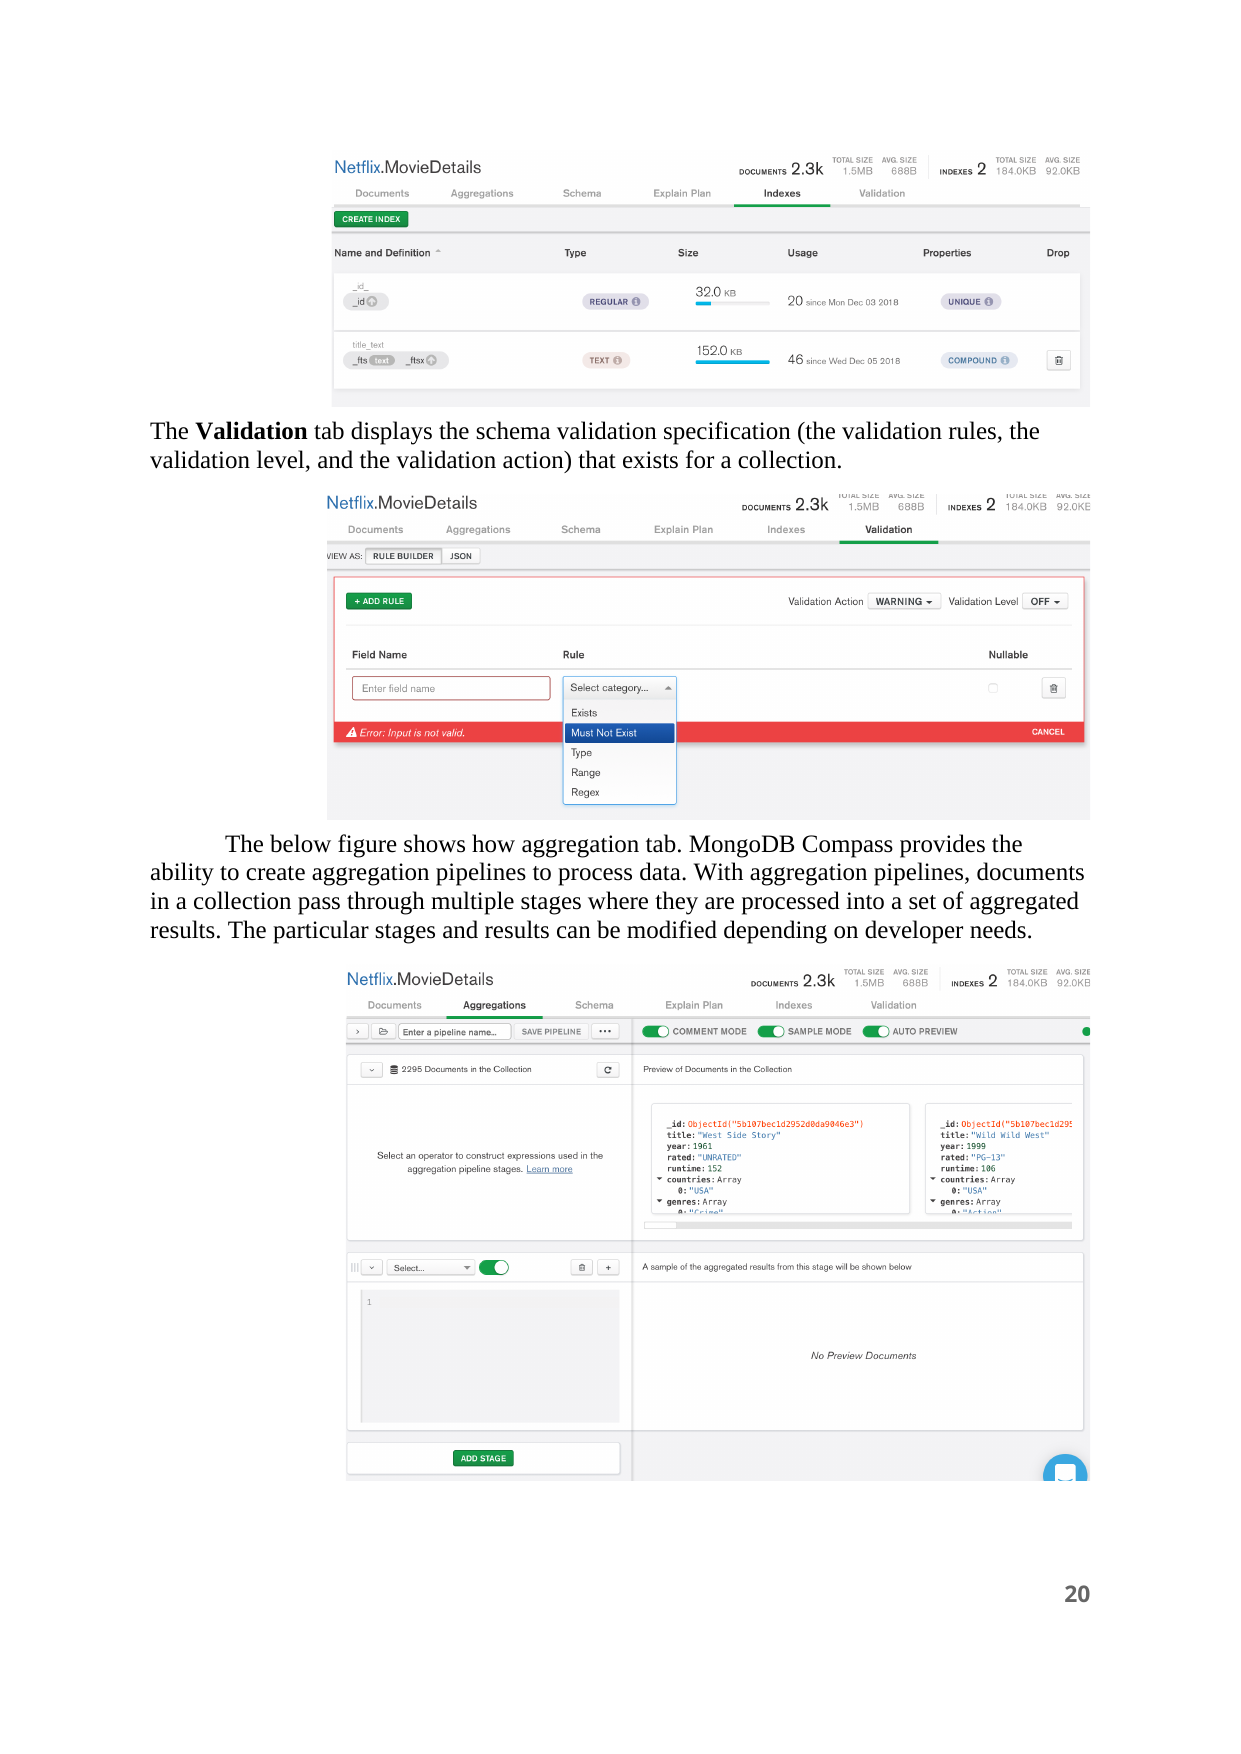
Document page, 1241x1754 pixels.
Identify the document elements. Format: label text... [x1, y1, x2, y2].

text The Validation tab displays the schema validation specification (the validation rules, the validation level, and the validation action) that exists for a collection. [843, 416, 1090, 474]
picture [345, 964, 1091, 1481]
picture [327, 494, 1091, 820]
text The below figure shows how aggregation tab. MongoDB Compass provides the ability to create aggregation pipelines to process data. With aggregation pipelines, documents in a collection pass through multiple stages where they are processed into a set of aggregated results. The particular stages and results can be modified depending on developer needs. [150, 829, 1090, 944]
picture [331, 150, 1091, 407]
